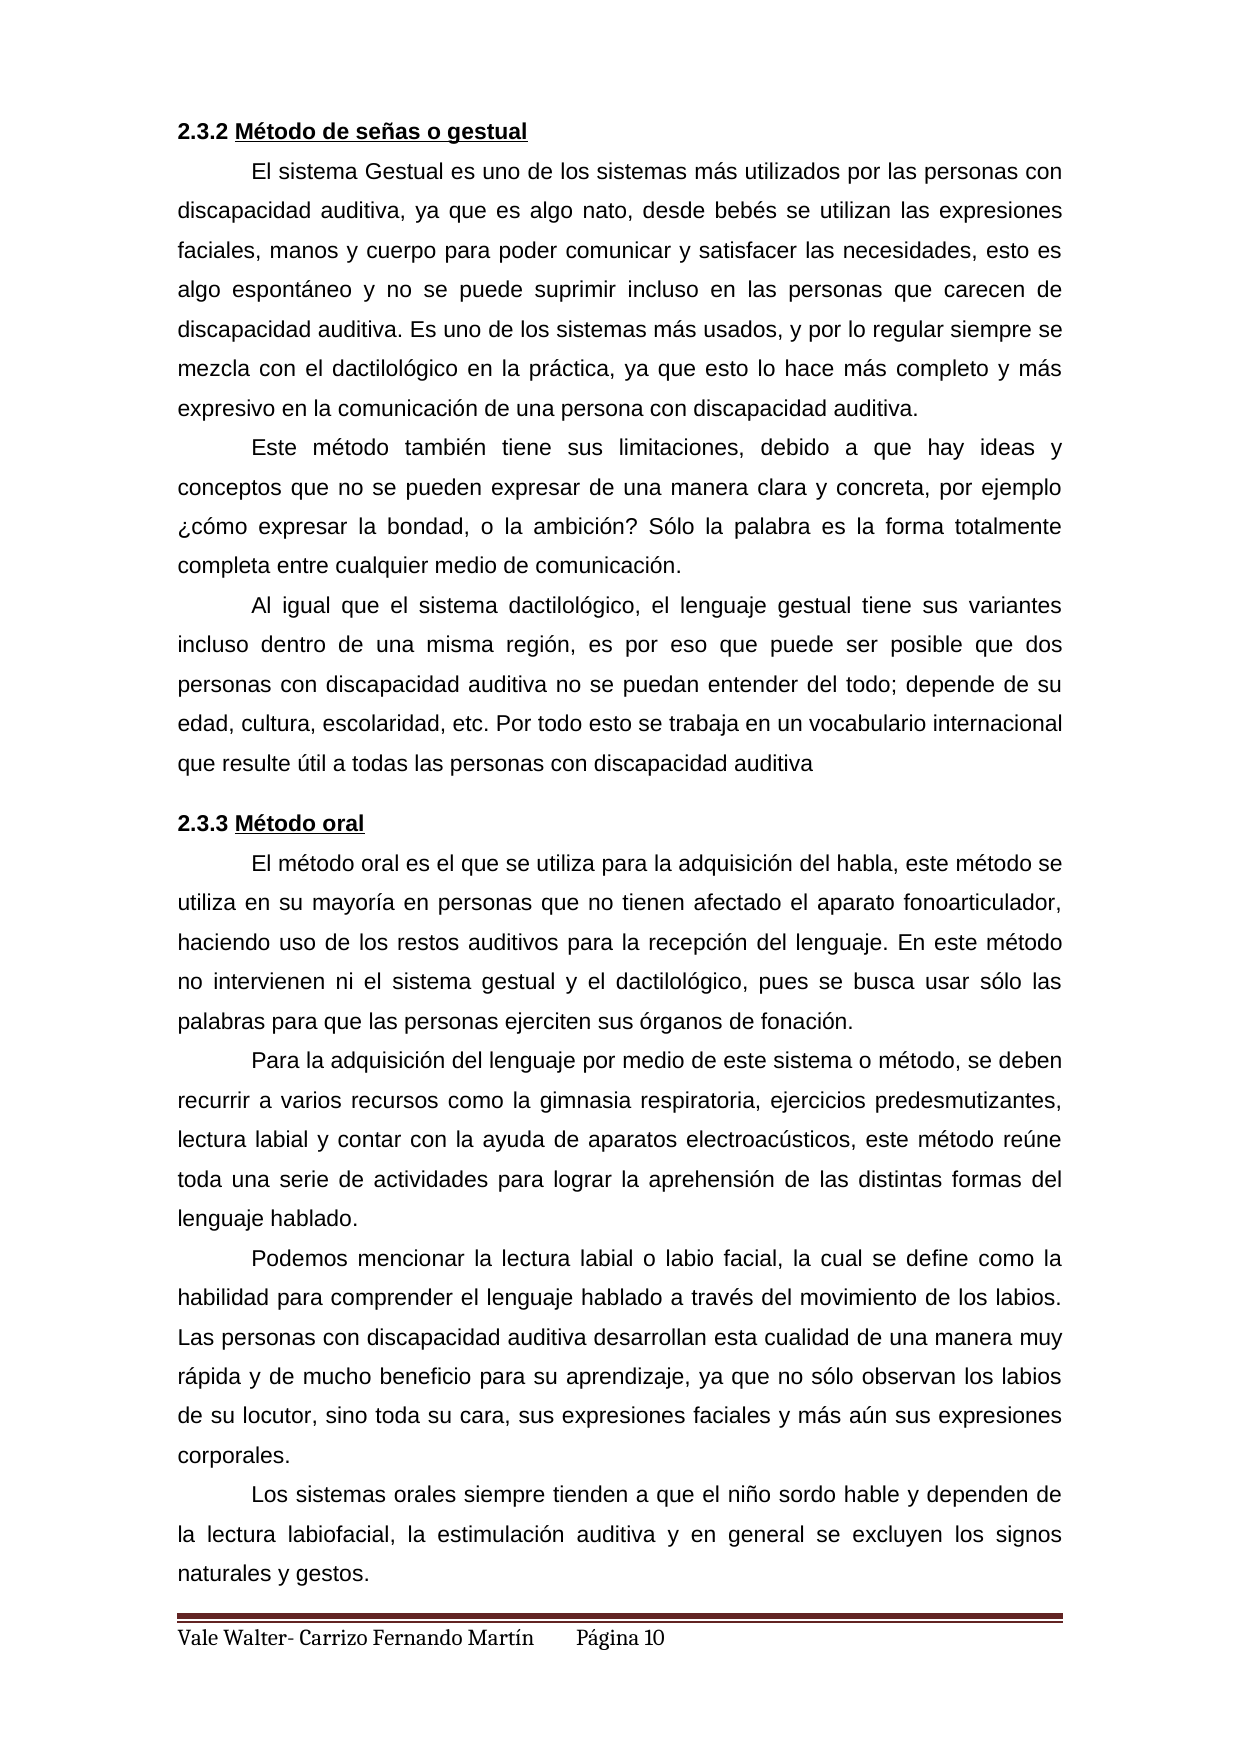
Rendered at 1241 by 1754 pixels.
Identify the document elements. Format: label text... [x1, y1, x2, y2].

text Podemos mencionar la lectura labial o labio facial, la cual se define como la habilidad para comprender el lenguaje hablado a través del movimiento de los labios. Las personas con discapacidad auditiva desarrollan esta cualidad de una manera muy rápida y de mucho beneficio para su aprendizaje, ya que no sólo observan los labios de su locutor, sino toda su cara, sus expresiones faciales y más aún sus expresiones corporales. [177, 1244, 1063, 1468]
text 2.3.3 Método oral [177, 810, 1063, 837]
text Los sistemas orales siempre tienden a que el niño sordo hable y dependen de la lectura labiofacial, la estimulación auditiva y en general se excluyen los signos naturales y gestos. [177, 1481, 1063, 1587]
text Al igual que el sistema dactilológico, el lenguaje gestual tiene sus variantes incluso dentro de una misma región, es por eso que puede ser posible que dos personas con discapacidad auditiva no se puedan entender del todo; depende de su edad, cultura, escolaridad, etc. Por todo esto se trabaja en un vocabulario internacional que resulte útil a todas las personas con discapacidad auditiva [177, 592, 1063, 776]
text 2.3.2 Método de señas o gestual [177, 118, 1063, 144]
text Este método también tiene sus limitaciones, debido a que hay ideas y conceptos que no se pueden expresar de una manera clara y concreta, por ejemplo ¿cómo expresar la bondad, o la ambición? Sólo la palabra es la forma totalmente completa entre cualquier medio de comunicación. [177, 434, 1063, 579]
text El sistema Gestual es uno de los sistemas más utilizados por las personas con discapacidad auditiva, ya que es algo nato, desde bebés se utilizan las expresiones faciales, manos y cuerpo para poder comunicar y satisfacer las necesidades, esto es algo espontáneo y no se puede suprimir incluso en las personas que carecen de discapacidad auditiva. Es uno de los sistemas más usados, y por lo regular siempre se mezcla con el dactilológico en la práctica, ya que esto lo hace más completo y más expresivo en la comunicación de una persona con discapacidad auditiva. [177, 158, 1063, 421]
text El método oral es el que se utiliza para la adquisición del habla, este método se utiliza en su mayoría en personas que no tienen afectado el aparato fonoarticulador, haciendo uso de los restos auditivos para la recepción del lenguaje. En este método no intervienen ni el sistema gestual y el dactilológico, pues se busca usar sólo las palabras para que las personas ejerciten sus órganos de fonación. [177, 850, 1063, 1034]
text Para la adquisición del lenguaje por medio de este sistema o método, se deben recurrir a varios recursos como la gimnasia respiratoria, ejercicios predesmutizantes, lectura labial y contar con la ayuda de aparatos electroacústicos, este método reúne toda una serie de actividades para lograr la aprehensión de las distintas formas del lenguaje hablado. [177, 1047, 1063, 1231]
